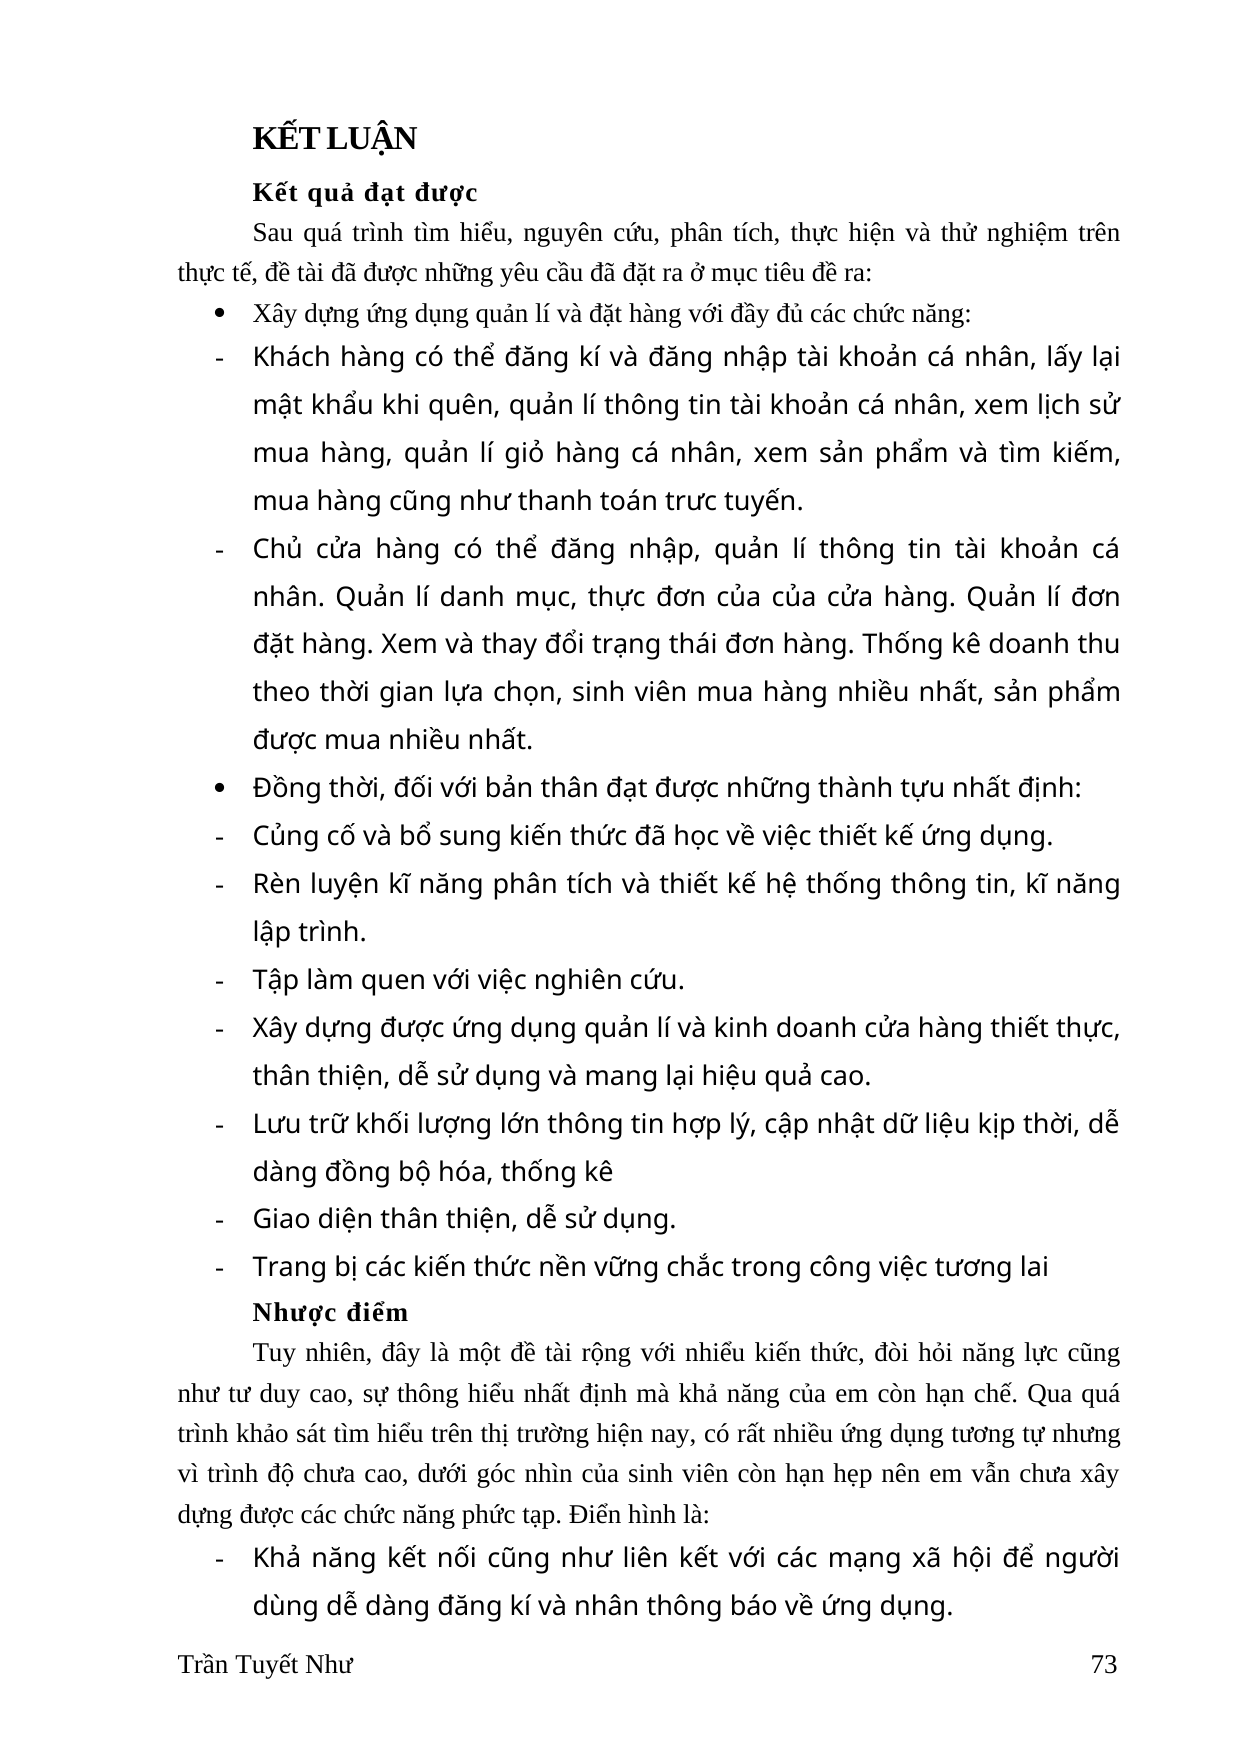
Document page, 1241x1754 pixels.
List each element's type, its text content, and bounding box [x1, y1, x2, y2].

list Giao diện thân thiện, dễ sử dụng. [215, 1200, 1122, 1237]
list Xây dựng được ứng dụng quản lí và kinh doanh cửa hàng thiết thực, thân thiện, dễ sử dụng và mang lại hiệu quả cao. [215, 1008, 1122, 1093]
list Rèn luyện kĩ năng phân tích và thiết kế hệ thống thông tin, kĩ năng lập trình. [215, 864, 1122, 949]
list Lưu trữ khối lượng lớn thông tin hợp lý, cập nhật dữ liệu kịp thời, dễ dàng đồng bộ hóa, thống kê [215, 1104, 1122, 1189]
list Củng cố và bổ sung kiến thức đã học về việc thiết kế ứng dụng. [215, 817, 1122, 853]
subtitle Nhược điểm [177, 1296, 1122, 1327]
text Tuy nhiên, đây là một đề tài rộng với nhiểu kiến thức, đòi hỏi năng lực cũng như tư duy cao, sự thông hiểu nhất định mà khả năng của em còn hạn chế. Qua quá trình khảo sát tìm hiểu trên thị trường hiện nay, có rất nhiều ứng dụng tương tự nhưng vì trình độ chưa cao, dưới góc nhìn của sinh viên còn hạn hẹp nên em vẫn chưa xây dựng được các chức năng phức tạp. Điển hình là: [177, 1336, 1122, 1529]
list Chủ cửa hàng có thể đăng nhập, quản lí thông tin tài khoản cá nhân. Quản lí danh mục, thực đơn của của cửa hàng. Quản lí đơn đặt hàng. Xem và thay đổi trạng thái đơn hàng. Thống kê doanh thu theo thời gian lựa chọn, sinh viên mua hàng nhiều nhất, sản phẩm được mua nhiều nhất. [215, 529, 1122, 758]
list Sau quá trình tìm hiểu, nguyên cứu, phân tích, thực hiện và thử nghiệm trên thực tế, đề tài đã được những yêu cầu đã đặt ra ở mục tiêu đề ra: [177, 216, 1122, 288]
list Tập làm quen với việc nghiên cứu. [215, 960, 1122, 997]
list Xây dựng ứng dụng quản lí và đặt hàng với đầy đủ các chức năng: [215, 297, 1122, 328]
list Trang bị các kiến thức nền vững chắc trong công việc tương lai [215, 1248, 1122, 1285]
subtitle Kết quả đạt được [177, 176, 1122, 207]
list Khả năng kết nối cũng như liên kết với các mạng xã hội để người dùng dễ dàng đăng kí và nhân thông báo về ứng dụng. [215, 1538, 1122, 1623]
list Đồng thời, đối với bản thân đạt được những thành tựu nhất định: [215, 769, 1122, 806]
list Khách hàng có thể đăng kí và đăng nhập tài khoản cá nhân, lấy lại mật khẩu khi quên, quản lí thông tin tài khoản cá nhân, xem lịch sử mua hàng, quản lí giỏ hàng cá nhân, xem sản phẩm và tìm kiếm, mua hàng cũng như thanh toán trưc tuyến. [215, 337, 1122, 518]
title KẾT LUẬN [177, 118, 1122, 156]
